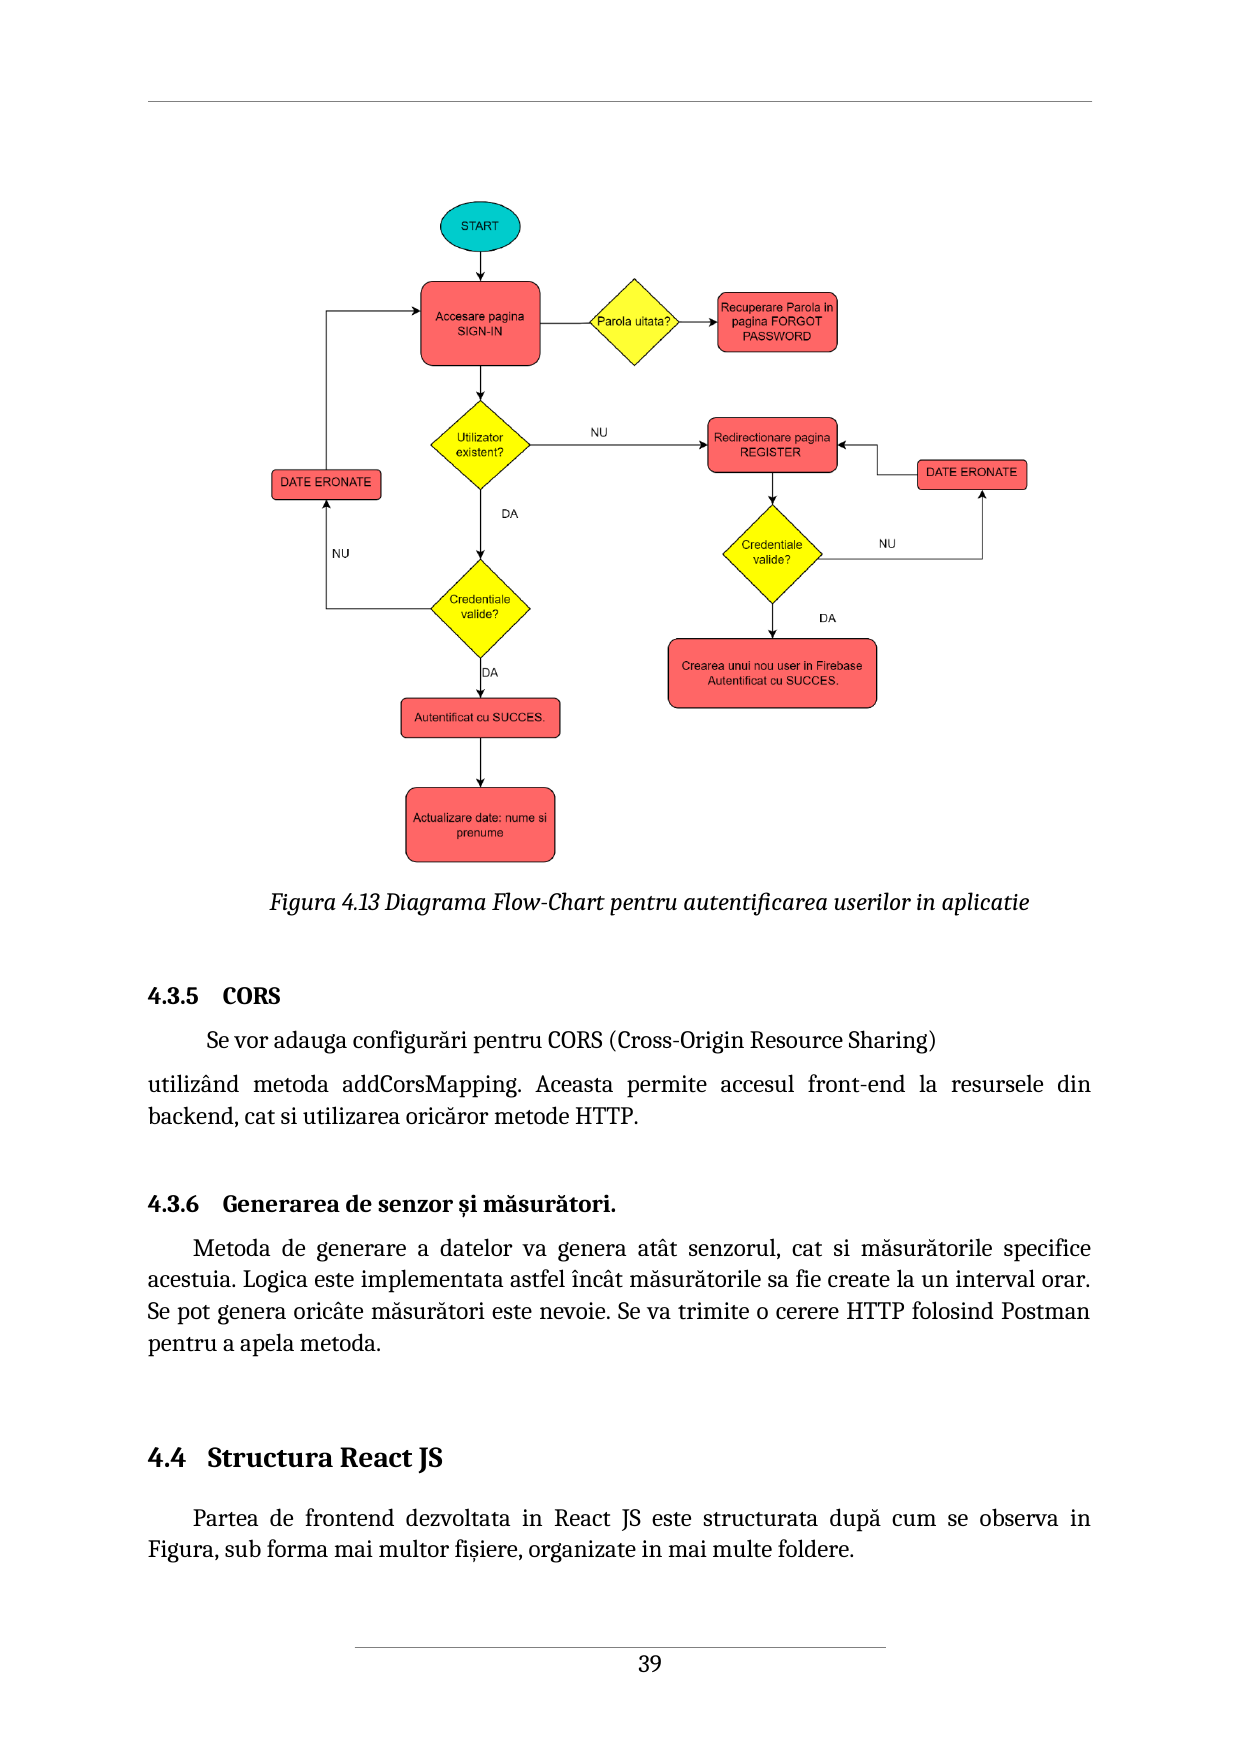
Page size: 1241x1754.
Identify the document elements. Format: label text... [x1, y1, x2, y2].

subtitle Structura React JS [148, 1442, 1092, 1475]
picture [262, 191, 1038, 873]
subtitle Generarea de senzor și măsurători. [148, 1190, 1092, 1218]
text Metoda de generare a datelor va genera atât senzorul, cat si măsurătorile specifice acestuia. Logica este implementata astfel încât măsurătorile sa fie create la un interval orar. Se pot genera oricâte măsurători este nevoie. Se va trimite o cerere HTTP folosind Postman pentru a apela metoda. [148, 1234, 1092, 1357]
text Se vor adauga configurări pentru CORS (Cross-Origin Resource Sharing) [148, 1026, 1092, 1055]
text utilizând metoda addCorsMapping. Aceasta permite accesul front-end la resursele din backend, cat si utilizarea oricăror metode HTTP. [148, 1070, 1092, 1130]
text Partea de frontend dezvoltata in React JS este structurata după cum se observa in Figura, sub forma mai multor fișiere, organizate in mai multe foldere. [148, 1503, 1092, 1564]
text Figura 4.13 Diagrama Flow-Chart pentru autentificarea userilor in aplicatie [148, 888, 1092, 917]
subtitle CORS [148, 982, 1092, 1011]
